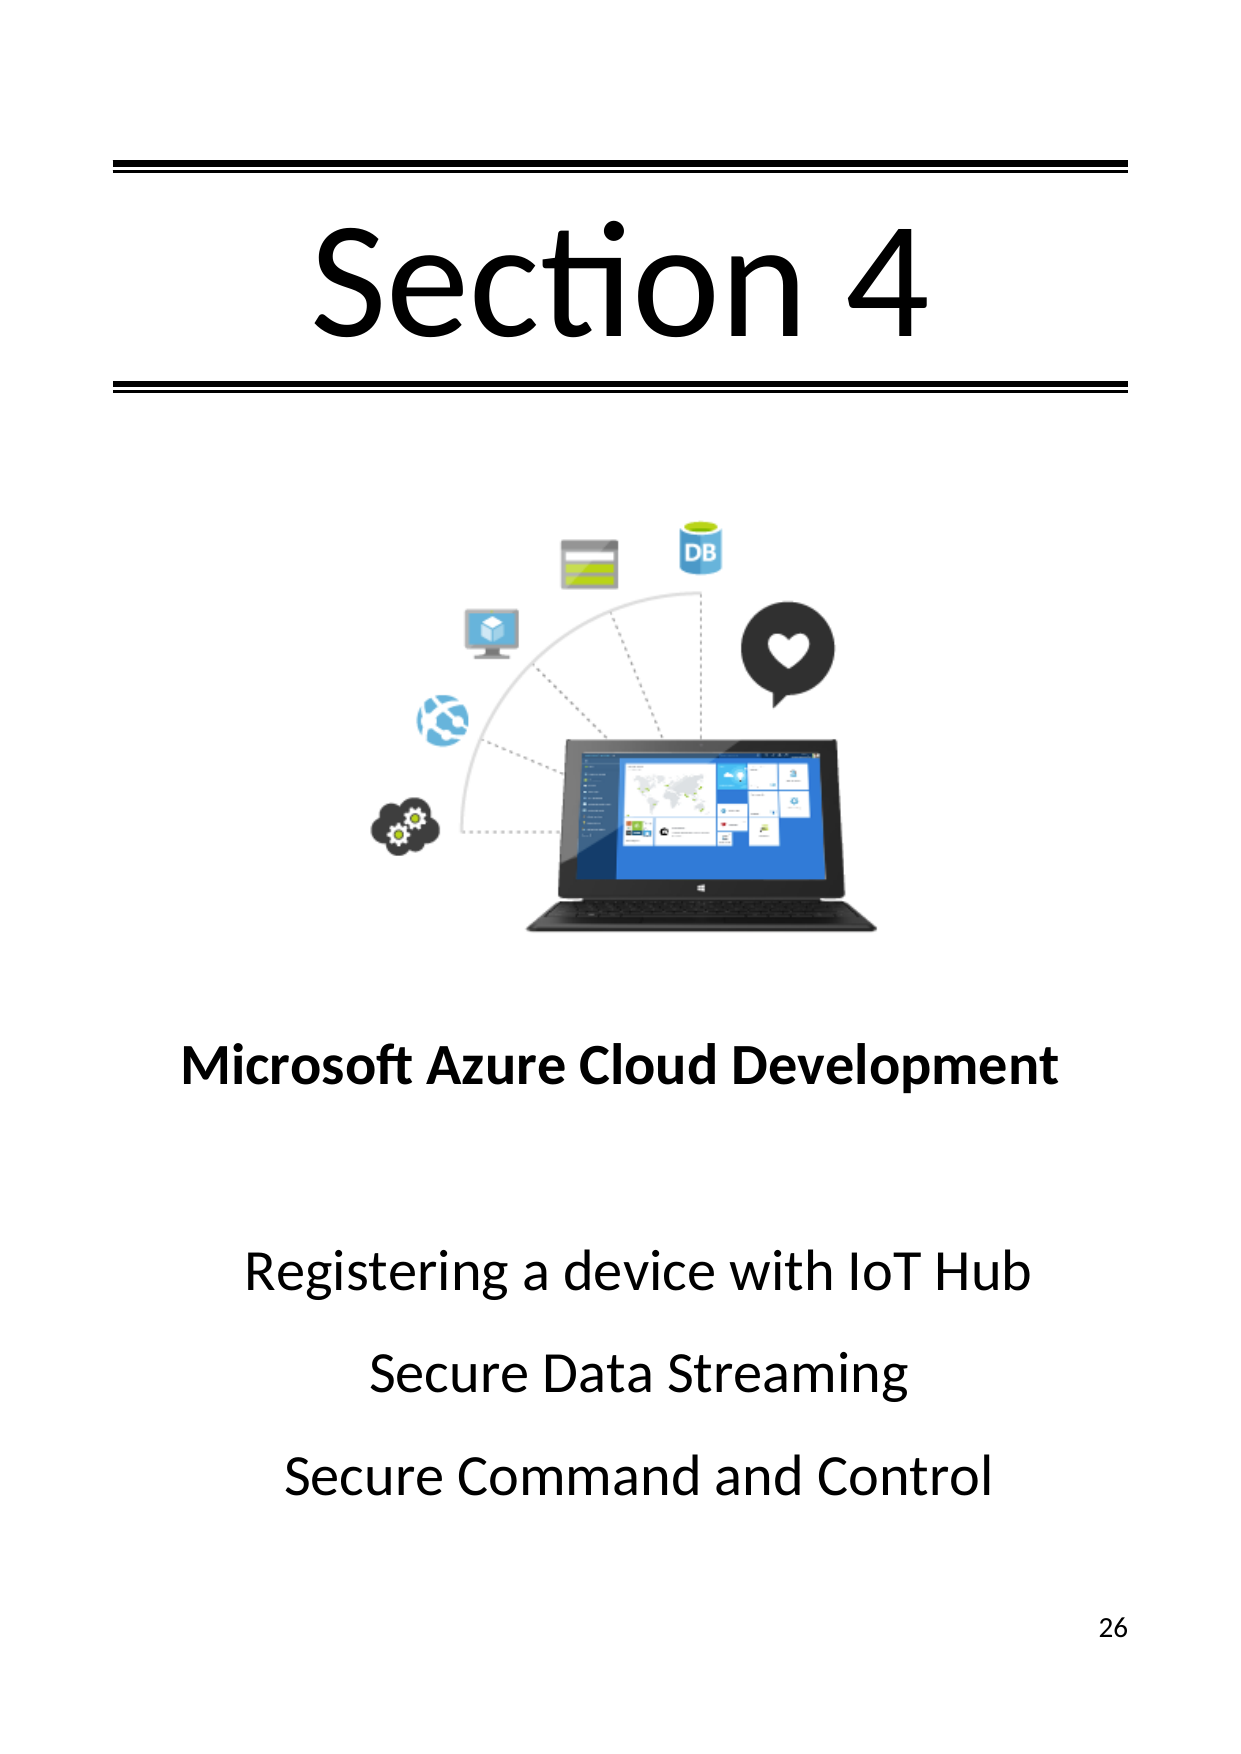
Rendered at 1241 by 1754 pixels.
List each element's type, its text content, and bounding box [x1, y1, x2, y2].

text Registering a device with IoT Hub [150, 1233, 1128, 1305]
picture [355, 506, 885, 941]
text Secure Command and Control [150, 1439, 1128, 1510]
text Secure Data Streaming [150, 1336, 1128, 1407]
text Microsoft Azure Cloud Development [112, 1028, 1128, 1099]
subtitle Section 4 [112, 171, 1128, 393]
